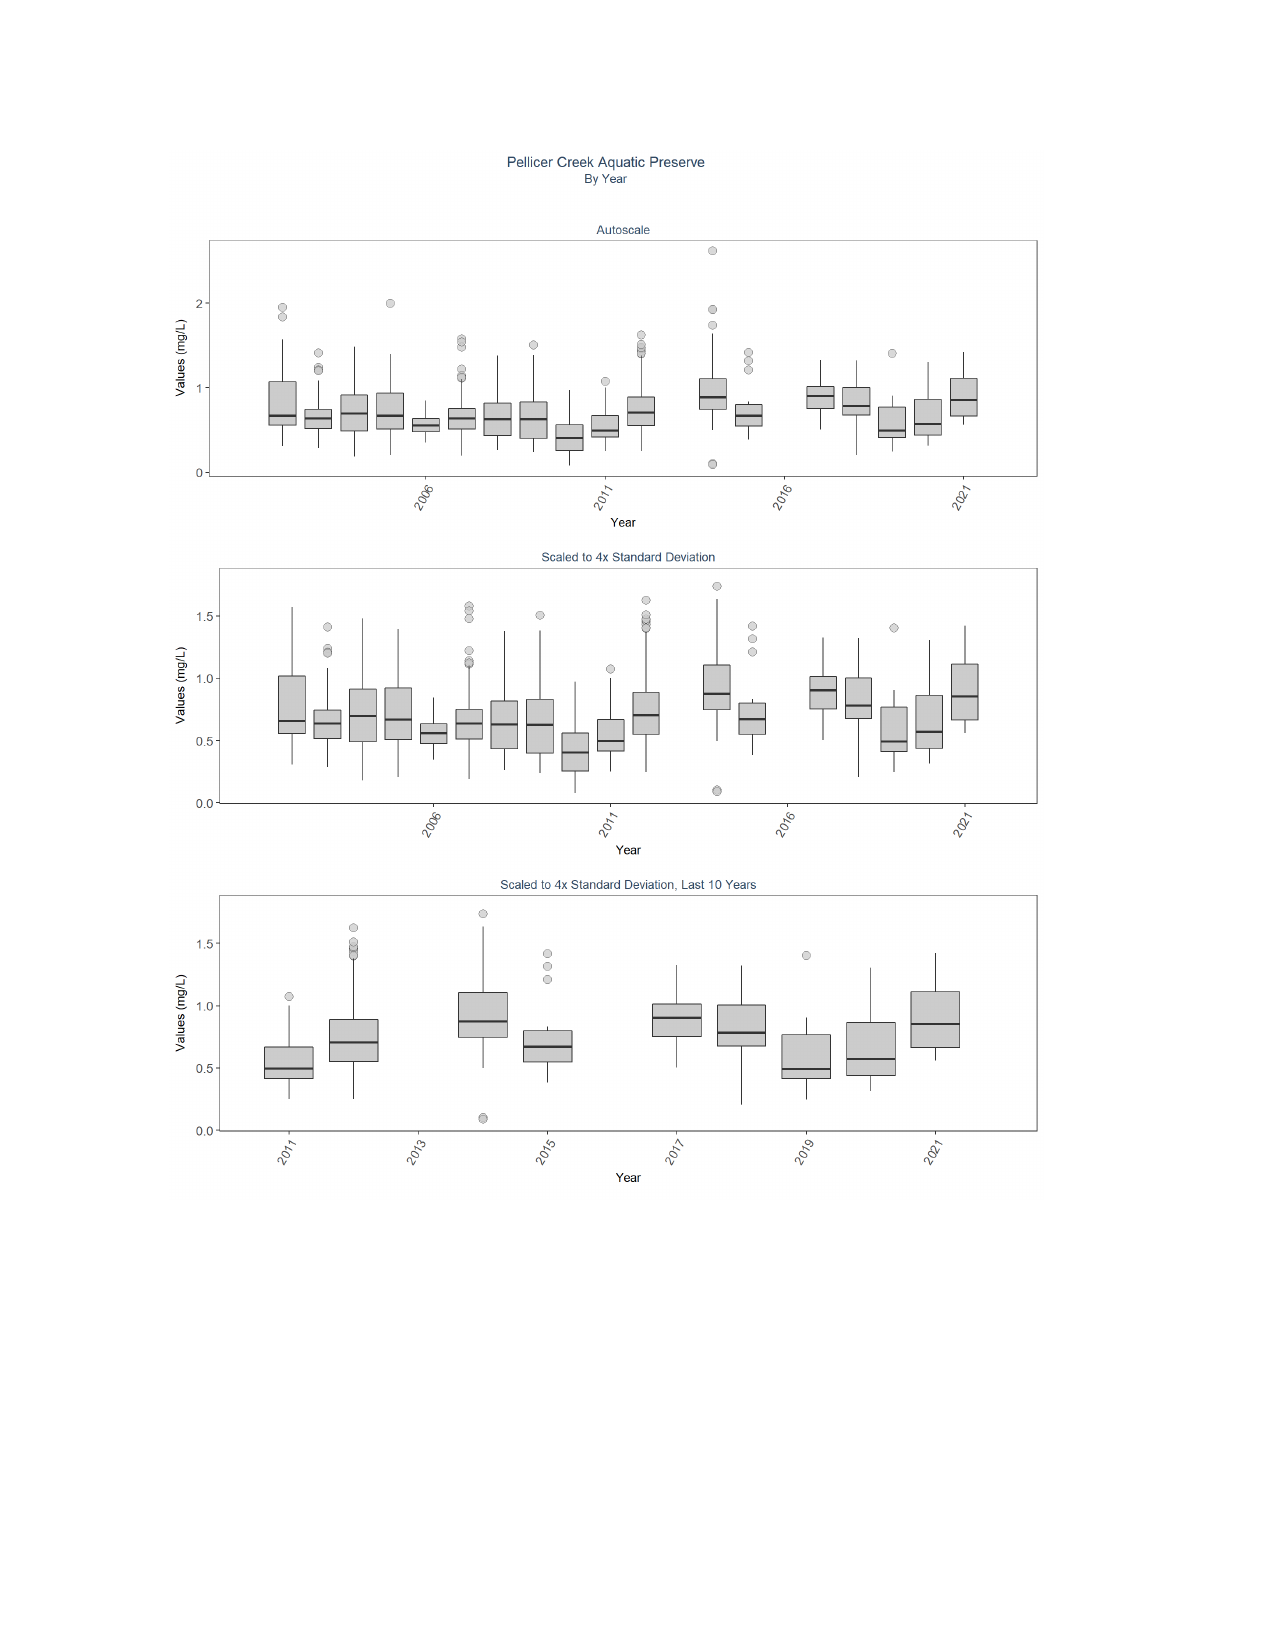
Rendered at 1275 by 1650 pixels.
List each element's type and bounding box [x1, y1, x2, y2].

picture [168, 150, 1044, 1200]
